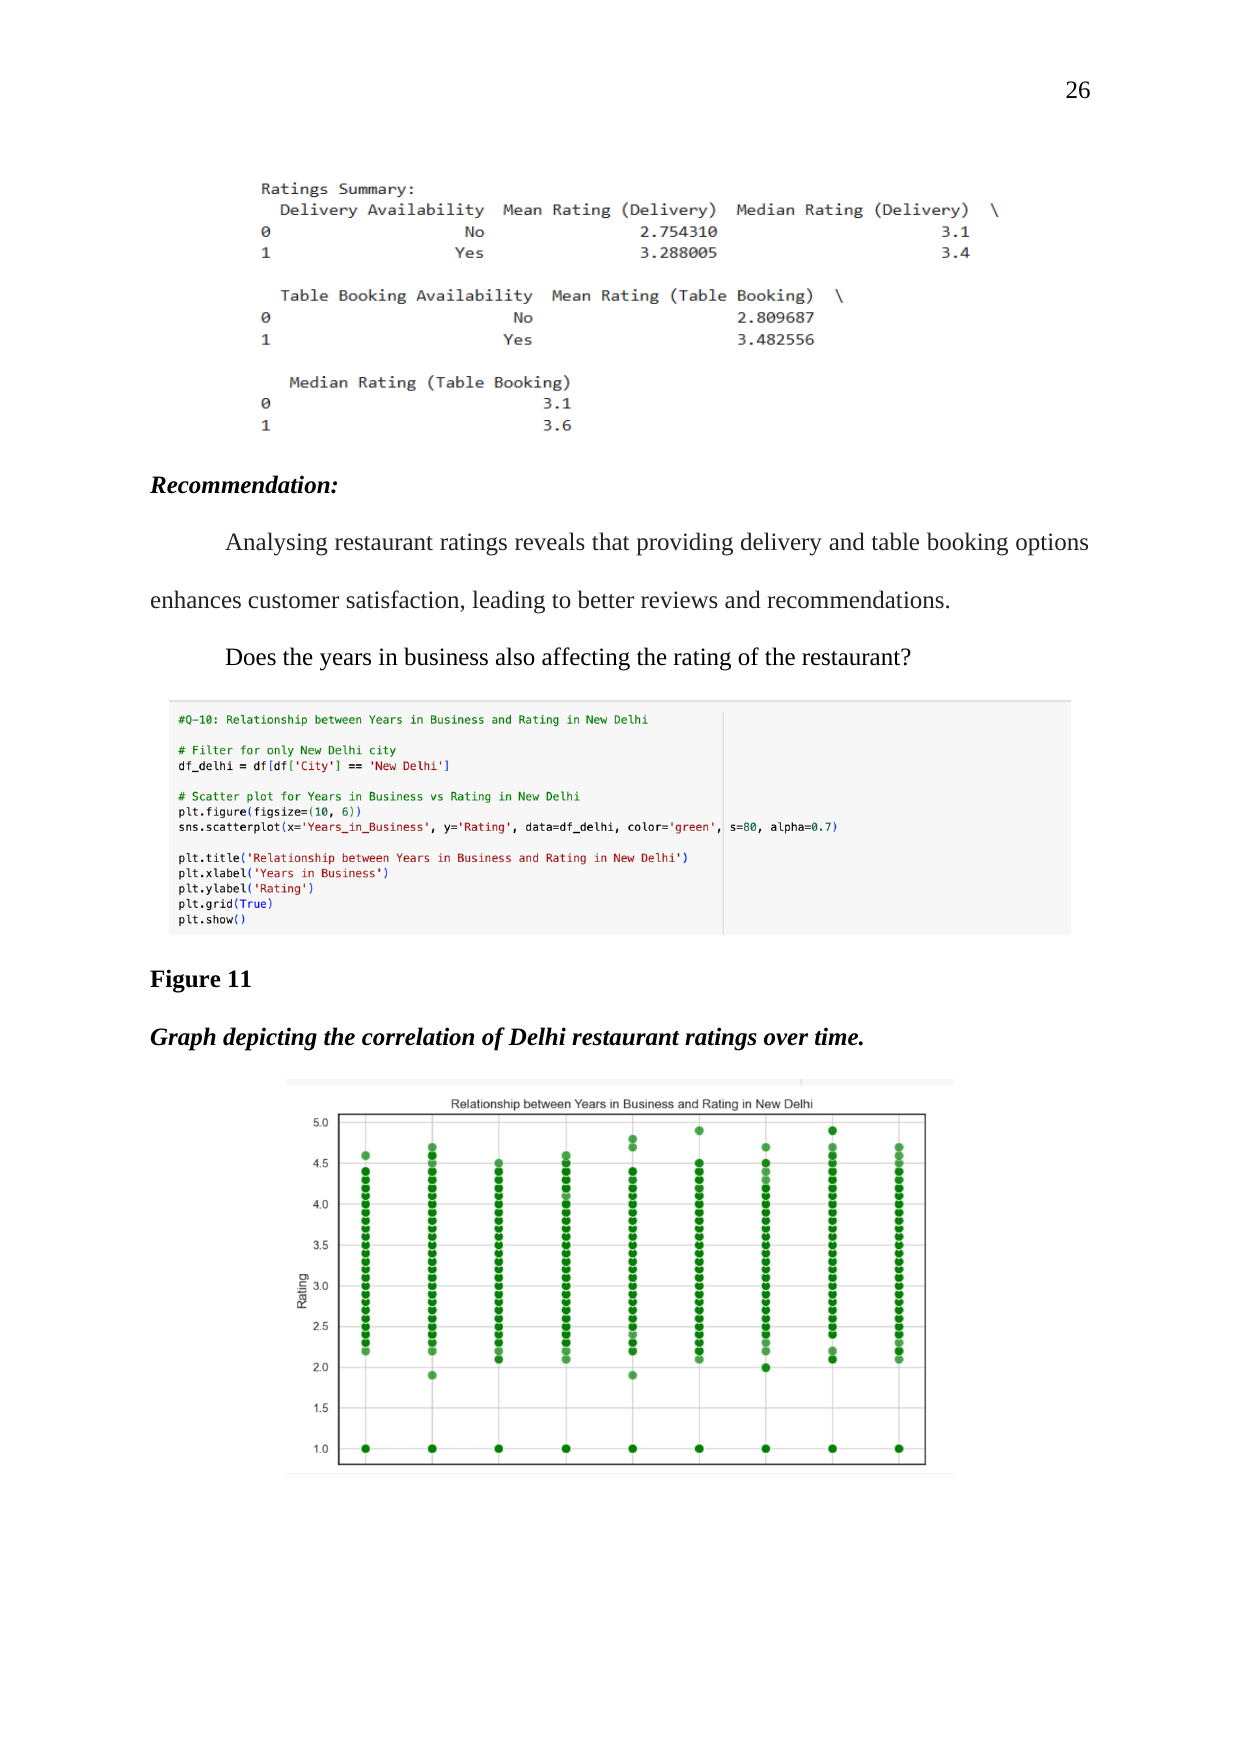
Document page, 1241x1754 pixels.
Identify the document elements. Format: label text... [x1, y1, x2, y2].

picture [286, 1079, 955, 1476]
picture [223, 150, 1019, 442]
picture [169, 700, 1072, 936]
text Does the years in business also affecting the rating of the restaurant? [150, 642, 1090, 671]
text Analysing restaurant ratings reveals that providing delivery and table booking options enhances customer satisfaction, leading to better reviews and recommendations. [150, 527, 1090, 614]
text Figure 11 [150, 964, 1090, 993]
text Graph depicting the correlation of Delhi restaurant ratings over time. [150, 1022, 1090, 1050]
text Recommendation: [150, 470, 1090, 499]
